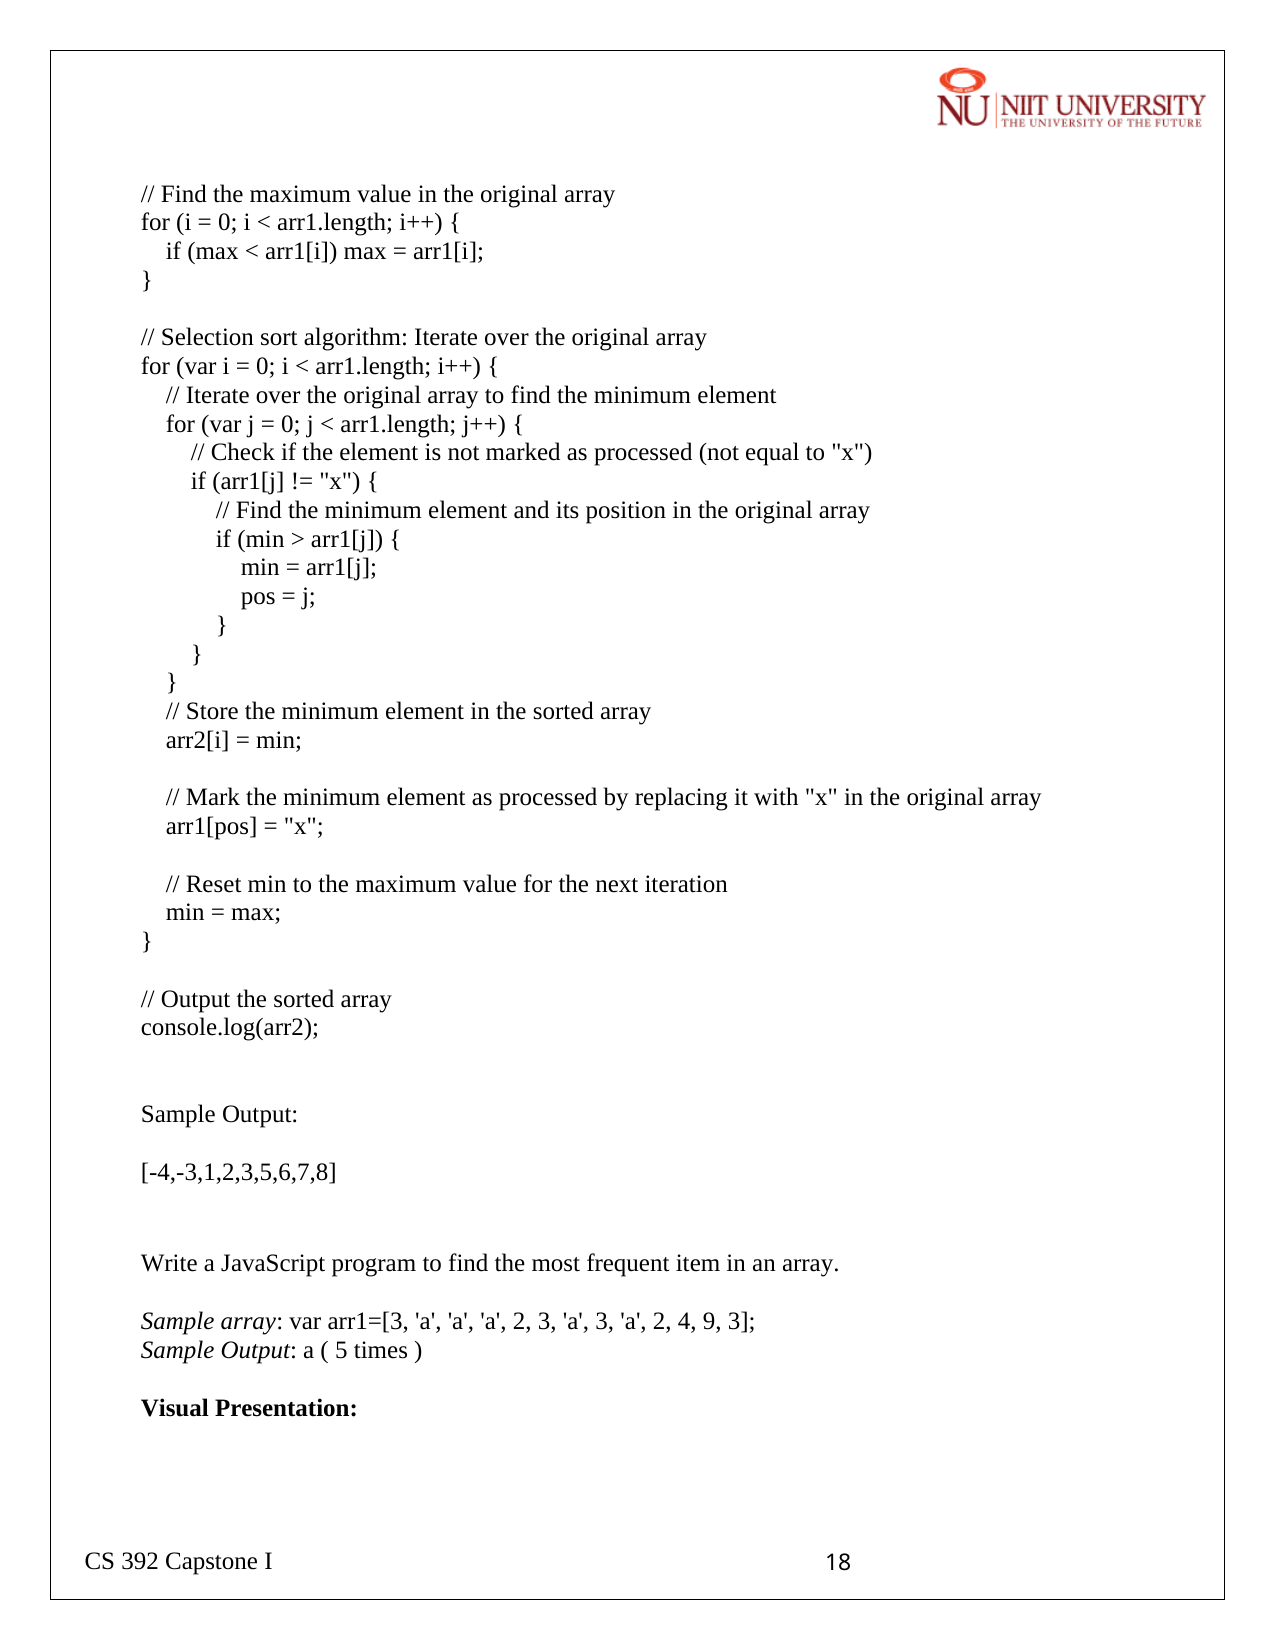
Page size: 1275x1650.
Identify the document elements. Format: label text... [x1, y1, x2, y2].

text // Check if the element is not marked as processed (not equal to "x") [141, 437, 1125, 466]
text min = arr1[j]; [141, 552, 1125, 581]
text for (var j = 0; j < arr1.length; j++) { [141, 409, 1125, 437]
text pos = j; [141, 581, 1125, 610]
text console.log(arr2); [141, 1012, 1125, 1041]
text // Selection sort algorithm: Iterate over the original array [141, 322, 1125, 351]
text // Find the minimum element and its position in the original array [141, 495, 1125, 524]
text Sample Output: [141, 1099, 1125, 1128]
text Visual Presentation: [141, 1393, 1125, 1421]
text arr2[i] = min; [141, 725, 1125, 754]
text } [141, 610, 1125, 639]
text // Output the sorted array [141, 984, 1125, 1012]
picture [923, 57, 1218, 138]
text if (max < arr1[i]) max = arr1[i]; [141, 236, 1125, 265]
text Sample array: var arr1=[3, 'a', 'a', 'a', 2, 3, 'a', 3, 'a', 2, 4, 9, 3]; Sample Output: a ( 5 times ) [141, 1306, 1125, 1363]
text // Store the minimum element in the sorted array [141, 696, 1125, 725]
text for (i = 0; i < arr1.length; i++) { [141, 207, 1125, 236]
text min = max; [141, 897, 1125, 926]
text // Find the maximum value in the original array [141, 179, 1125, 207]
text arr1[pos] = "x"; [141, 811, 1125, 840]
text if (min > arr1[j]) { [141, 524, 1125, 552]
text } [141, 926, 1125, 955]
text for (var i = 0; i < arr1.length; i++) { [141, 351, 1125, 380]
text if (arr1[j] != "x") { [141, 466, 1125, 495]
text // Reset min to the maximum value for the next iteration [141, 869, 1125, 897]
text Write a JavaScript program to find the most frequent item in an array. [141, 1248, 1125, 1277]
text [-4,-3,1,2,3,5,6,7,8] [141, 1157, 1125, 1186]
text } [141, 667, 1125, 696]
text // Mark the minimum element as processed by replacing it with "x" in the original array [141, 782, 1125, 811]
text // Iterate over the original array to find the minimum element [141, 380, 1125, 409]
text } [141, 639, 1125, 667]
text } [141, 265, 1125, 294]
